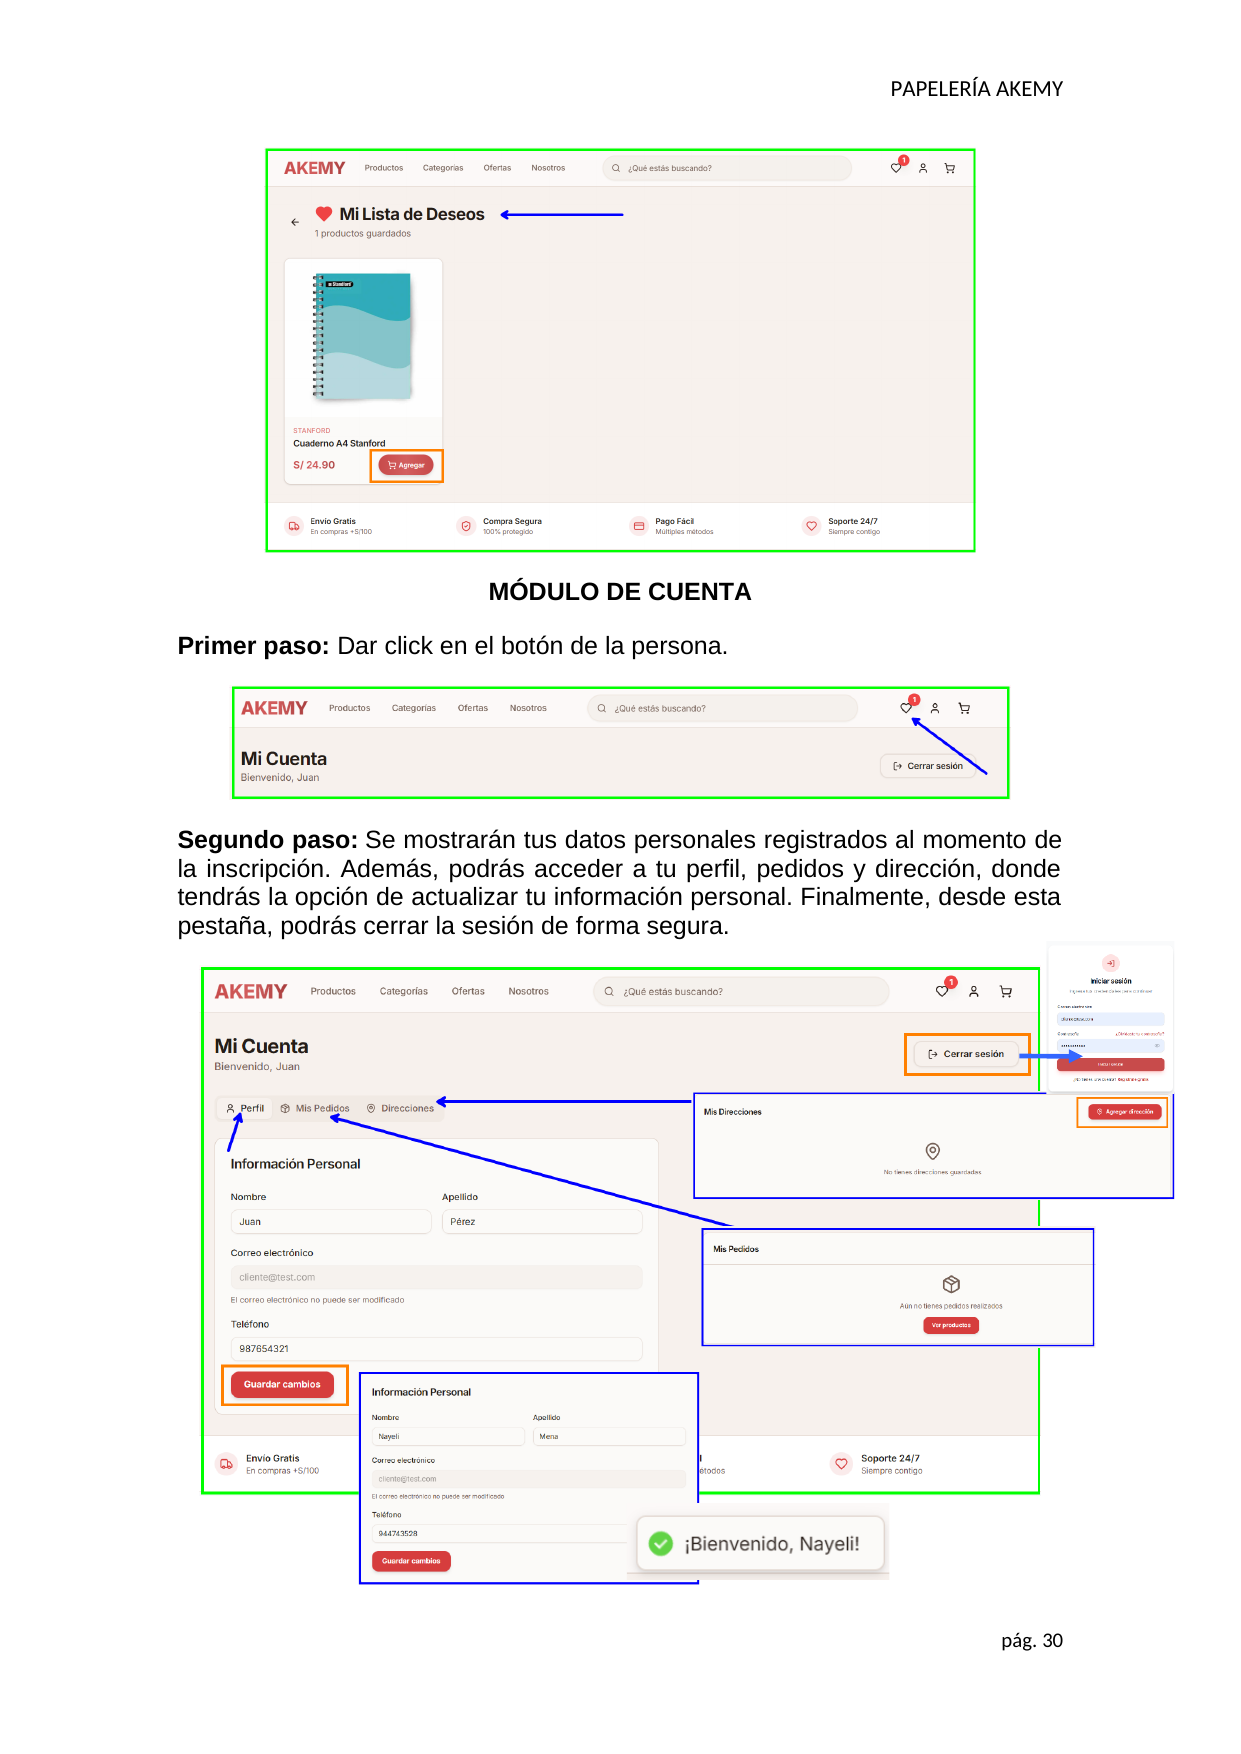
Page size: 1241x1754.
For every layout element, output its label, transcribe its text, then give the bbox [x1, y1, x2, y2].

text MÓDULO DE CUENTA [177, 577, 1063, 606]
text Primer paso: Dar click en el botón de la persona. [177, 631, 1063, 660]
picture [199, 941, 1175, 1585]
picture [264, 147, 977, 553]
picture [229, 685, 1011, 800]
text Segundo paso: Se mostrarán tus datos personales registrados al momento de la inscripción. Además, podrás acceder a tu perfil, pedidos y dirección, donde tendrás la opción de actualizar tu información personal. Finalmente, desde esta pestaña, podrás cerrar la sesión de forma segura. [177, 825, 1063, 940]
